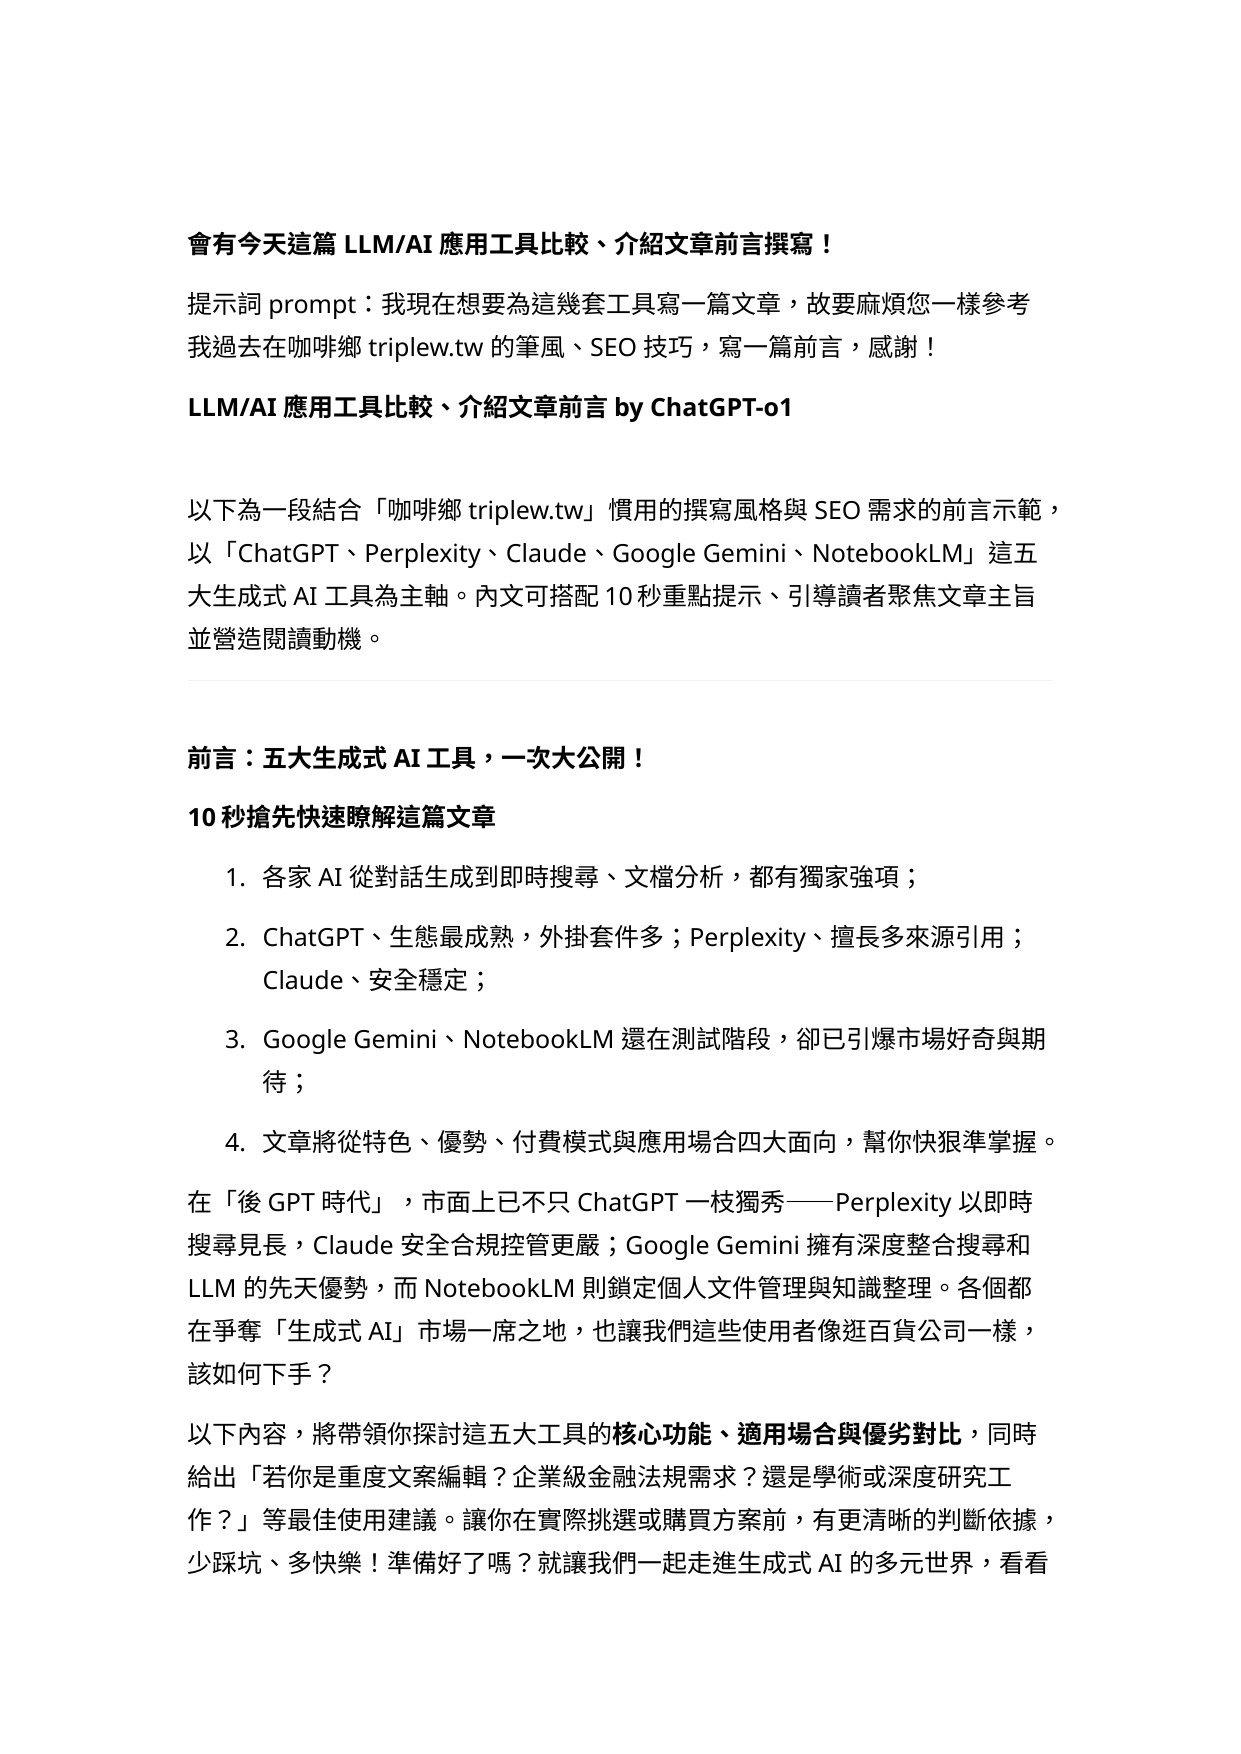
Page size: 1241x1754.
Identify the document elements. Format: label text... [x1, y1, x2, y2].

list 文章將從特色、優勢、付費模式與應用場合四大面向，幫你快狠準掌握。 [225, 1122, 1053, 1159]
text 提示詞 prompt：我現在想要為這幾套工具寫一篇文章，故要麻煩您一樣參考我過去在咖啡鄉 triplew.tw 的筆風、SEO 技巧，寫一篇前言，感謝！ [187, 284, 1053, 364]
list Google Gemini、NotebookLM 還在測試階段，卻已引爆市場好奇與期待； [225, 1019, 1053, 1100]
list 各家 AI 從對話生成到即時搜尋、文檔分析，都有獨家強項； [225, 857, 1053, 894]
text 會有今天這篇 LLM/AI 應用工具比較、介紹文章前言撰寫！ [187, 224, 1053, 262]
text 以下為一段結合「咖啡鄉 triplew.tw」慣用的撰寫風格與 SEO 需求的前言示範，以「ChatGPT、Perplexity、Claude、Google Gemini、NotebookLM」這五大生成式 AI 工具為主軸。內文可搭配10秒重點提示、引導讀者聚焦文章主旨並營造閱讀動機。 [187, 489, 1053, 656]
text 前言：五大生成式 AI 工具，一次大公開！ [187, 738, 1053, 775]
text 在「後GPT 時代」，市面上已不只 ChatGPT 一枝獨秀——Perplexity 以即時搜尋見長，Claude 安全合規控管更嚴；Google Gemini 擁有深度整合搜尋和 LLM 的先天優勢，而 NotebookLM 則鎖定個人文件管理與知識整理。各個都在爭奪「生成式 AI」市場一席之地，也讓我們這些使用者像逛百貨公司一樣，該如何下手？ [187, 1181, 1053, 1391]
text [187, 1413, 1053, 1580]
text 10秒搶先快速瞭解這篇文章 [187, 797, 1053, 835]
list ChatGPT、生態最成熟，外掛套件多；Perplexity、擅長多來源引用；Claude、安全穩定； [225, 916, 1053, 997]
text LLM/AI 應用工具比較、介紹文章前言 by ChatGPT-o1 [187, 387, 1053, 467]
